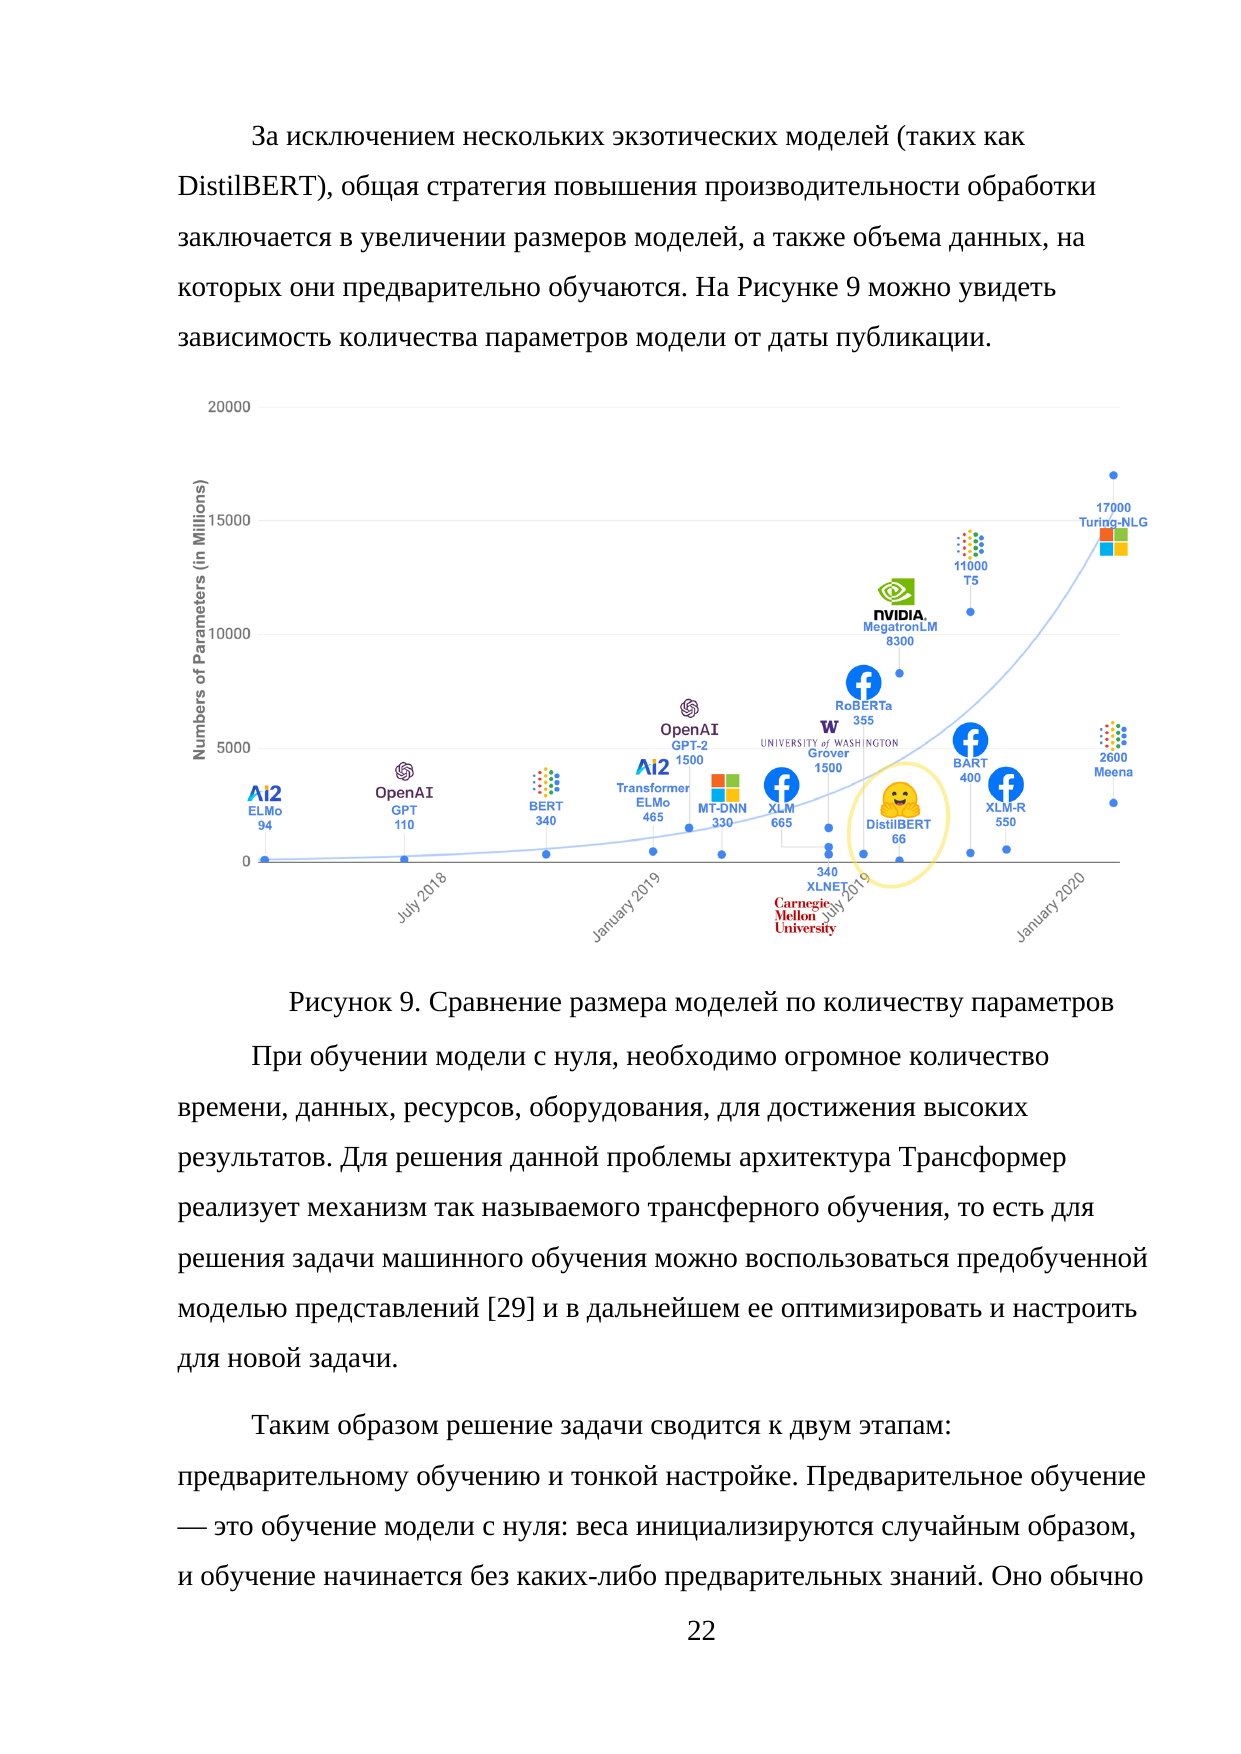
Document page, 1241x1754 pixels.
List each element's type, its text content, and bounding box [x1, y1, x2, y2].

text Рисунок 9. Сравнение размера моделей по количеству параметров [177, 984, 1152, 1018]
picture [177, 369, 1152, 951]
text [177, 1407, 1152, 1592]
text За исключением нескольких экзотических моделей (таких как DistilBERT), общая стратегия повышения производительности обработки заключается в увеличении размеров моделей, а также объема данных, на которых они предварительно обучаются. На Рисунке 9 можно увидеть зависимость количества параметров модели от даты публикации. [177, 118, 1152, 369]
text При обучении модели с нуля, необходимо огромное количество времени, данных, ресурсов, оборудования, для достижения высоких результатов. Для решения данной проблемы архитектура Трансформер реализует механизм так называемого трансферного обучения, то есть для решения задачи машинного обучения можно воспользоваться предобученной моделью представлений [29] и в дальнейшем ее оптимизировать и настроить для новой задачи. [177, 1038, 1152, 1374]
